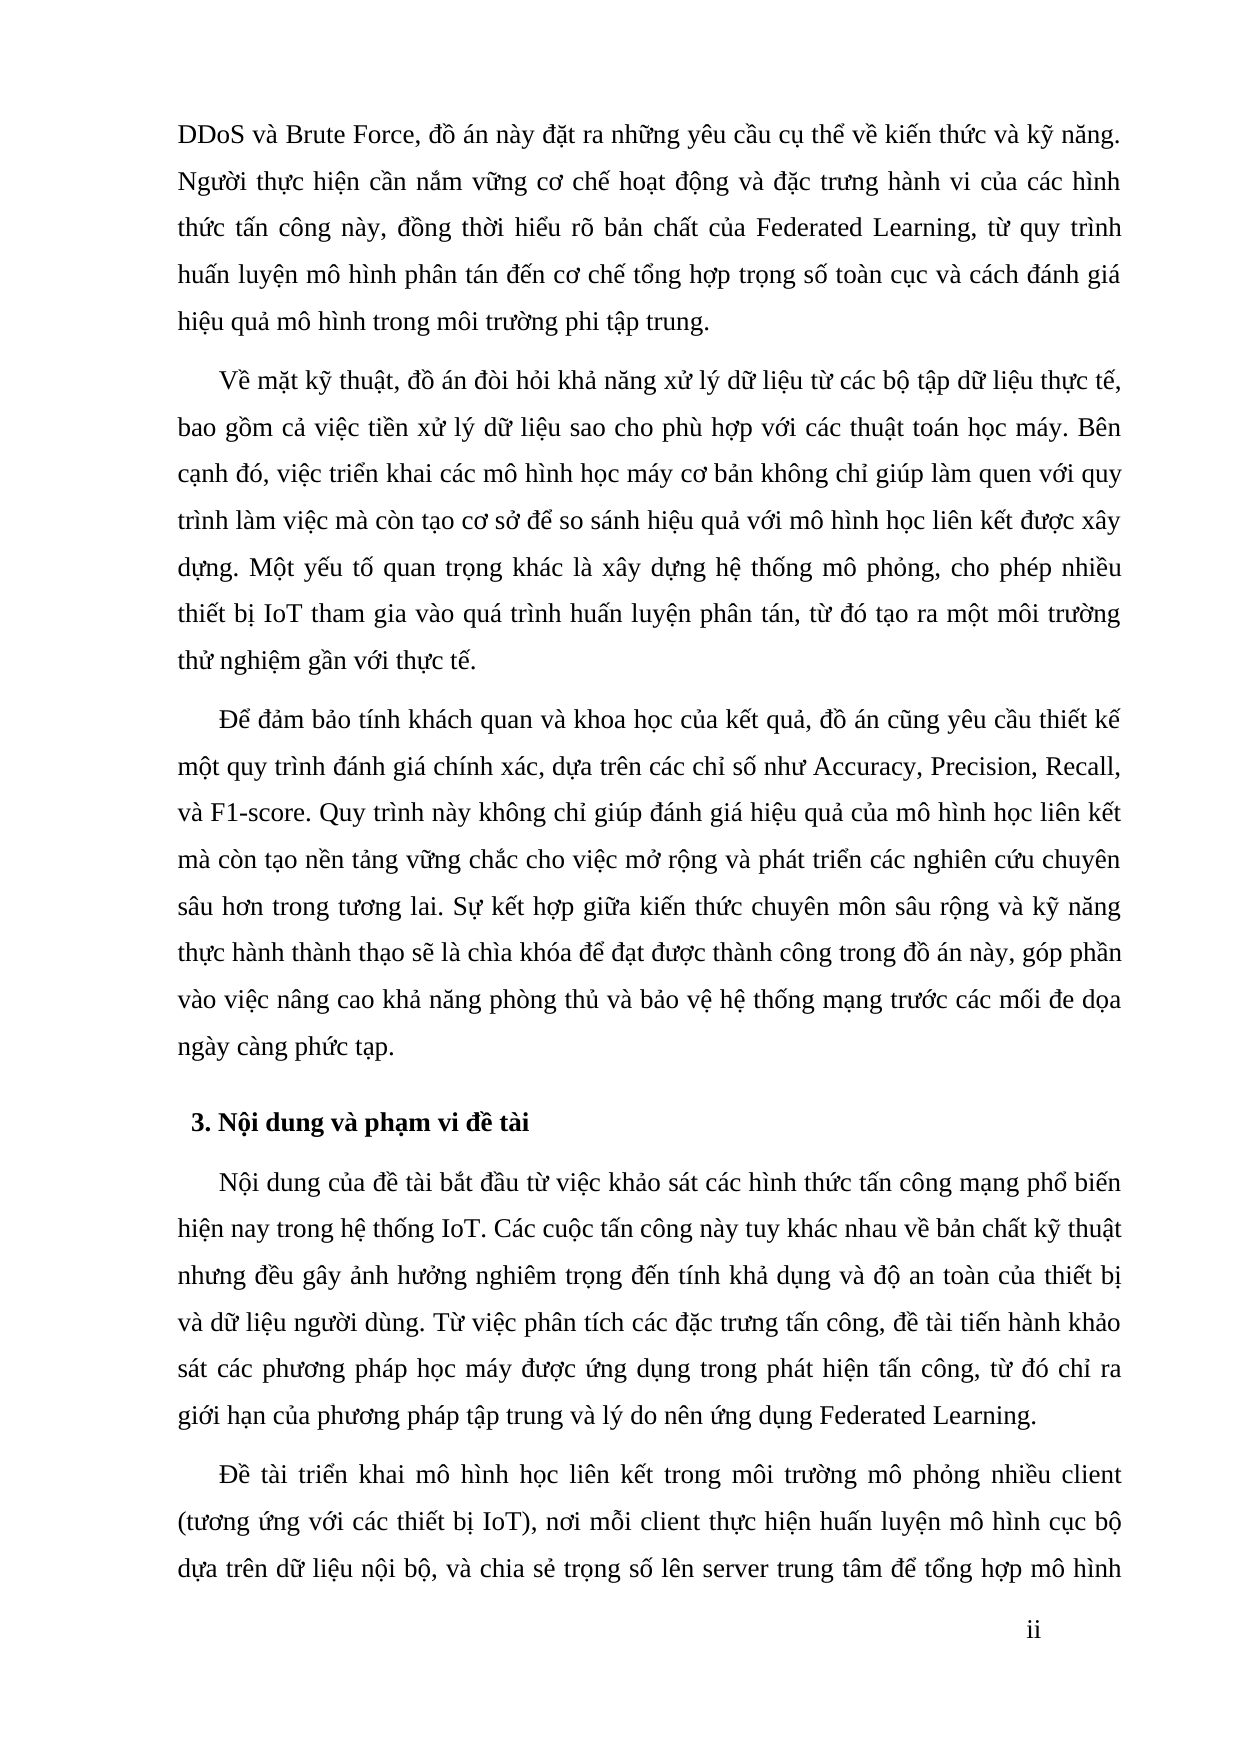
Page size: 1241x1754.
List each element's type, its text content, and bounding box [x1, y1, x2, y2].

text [177, 118, 1123, 336]
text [177, 1458, 1123, 1583]
text Nội dung của đề tài bắt đầu từ việc khảo sát các hình thức tấn công mạng phổ biến hiện nay trong hệ thống IoT. Các cuộc tấn công này tuy khác nhau về bản chất kỹ thuật nhưng đều gây ảnh hưởng nghiêm trọng đến tính khả dụng và độ an toàn của thiết bị và dữ liệu người dùng. Từ việc phân tích các đặc trưng tấn công, đề tài tiến hành khảo sát các phương pháp học máy được ứng dụng trong phát hiện tấn công, từ đó chỉ ra giới hạn của phương pháp tập trung và lý do nên ứng dụng Federated Learning. [177, 1166, 1123, 1430]
text Để đảm bảo tính khách quan và khoa học của kết quả, đồ án cũng yêu cầu thiết kế một quy trình đánh giá chính xác, dựa trên các chỉ số như Accuracy, Precision, Recall, và F1-score. Quy trình này không chỉ giúp đánh giá hiệu quả của mô hình học liên kết mà còn tạo nền tảng vững chắc cho việc mở rộng và phát triển các nghiên cứu chuyên sâu hơn trong tương lai. Sự kết hợp giữa kiến thức chuyên môn sâu rộng và kỹ năng thực hành thành thạo sẽ là chìa khóa để đạt được thành công trong đồ án này, góp phần vào việc nâng cao khả năng phòng thủ và bảo vệ hệ thống mạng trước các mối đe dọa ngày càng phức tạp. [177, 703, 1123, 1061]
text 3. Nội dung và phạm vi đề tài [177, 1106, 1123, 1137]
text Về mặt kỹ thuật, đồ án đòi hỏi khả năng xử lý dữ liệu từ các bộ tập dữ liệu thực tế, bao gồm cả việc tiền xử lý dữ liệu sao cho phù hợp với các thuật toán học máy. Bên cạnh đó, việc triển khai các mô hình học máy cơ bản không chỉ giúp làm quen với quy trình làm việc mà còn tạo cơ sở để so sánh hiệu quả với mô hình học liên kết được xây dựng. Một yếu tố quan trọng khác là xây dựng hệ thống mô phỏng, cho phép nhiều thiết bị IoT tham gia vào quá trình huấn luyện phân tán, từ đó tạo ra một môi trường thử nghiệm gần với thực tế. [177, 364, 1123, 675]
